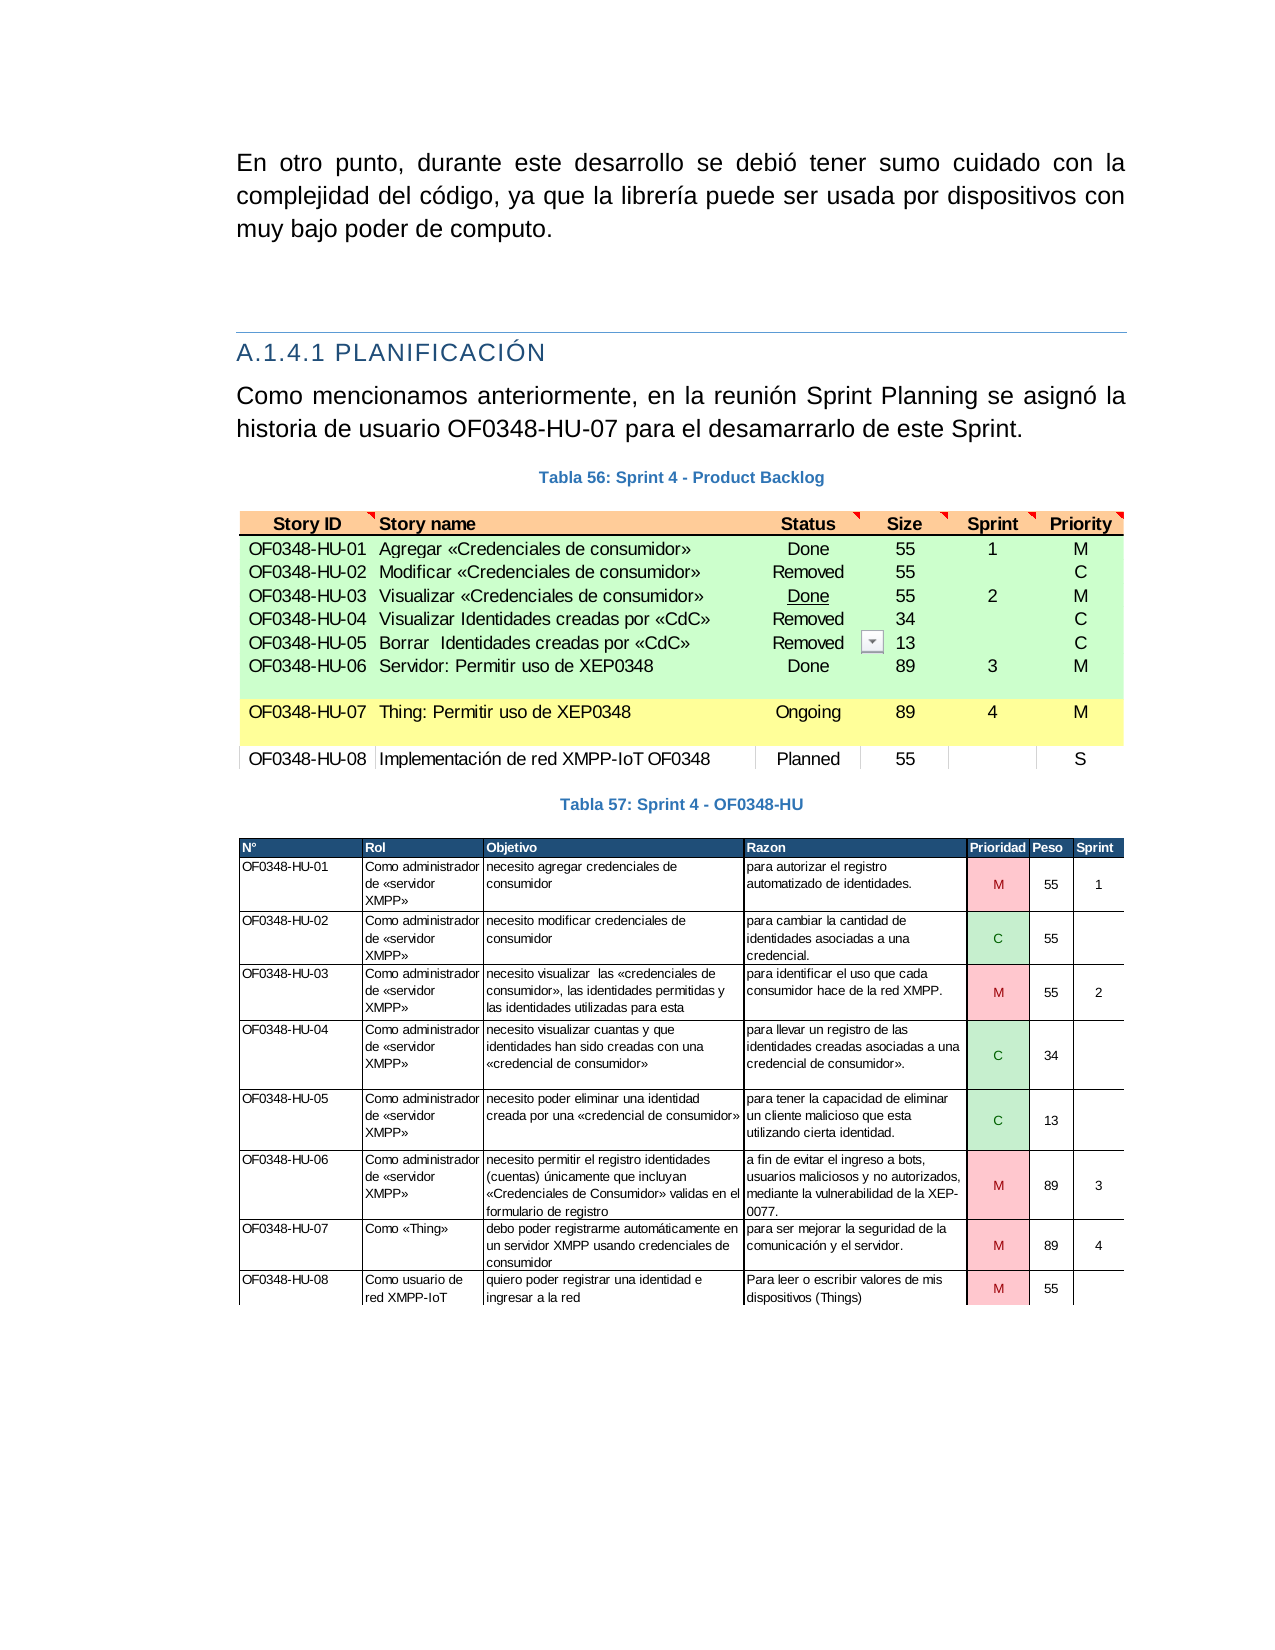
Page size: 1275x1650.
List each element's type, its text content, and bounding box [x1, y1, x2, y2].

text Tabla : Sprint 4 - Product Backlog [236, 468, 1127, 487]
text En otro punto, durante este desarrollo se debió tener sumo cuidado con la complejidad del código, ya que la librería puede ser usada por dispositivos con muy bajo poder de computo. [236, 148, 1127, 242]
text Como mencionamos anteriormente, en la reunión Sprint Planning se asignó la historia de usuario OF0348-HU-07 para el desamarrarlo de este Sprint. [236, 381, 1127, 443]
text Tabla : Sprint 4 - OF0348-HU [236, 795, 1127, 814]
subtitle A.1.4.1 Planificación [236, 333, 1127, 366]
